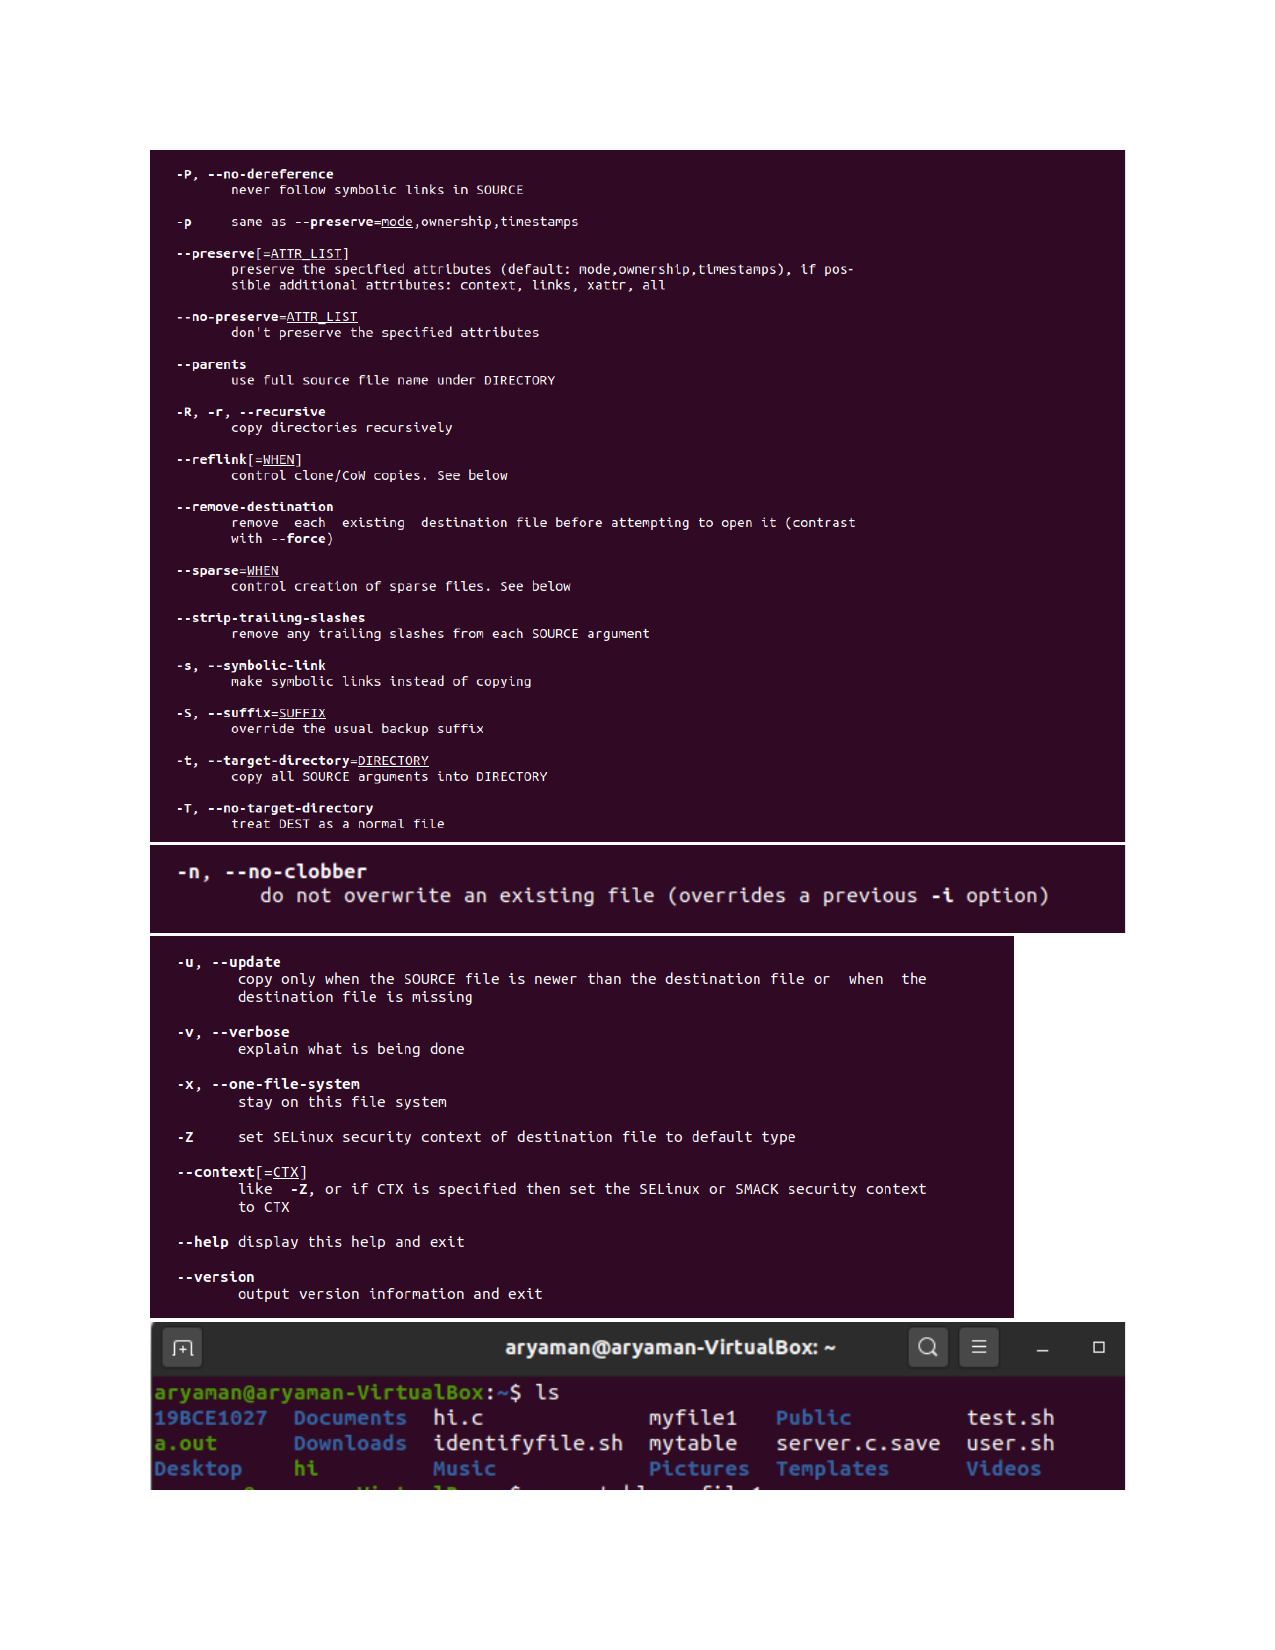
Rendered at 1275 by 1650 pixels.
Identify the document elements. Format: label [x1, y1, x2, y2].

picture [150, 845, 1125, 933]
picture [150, 936, 1014, 1318]
picture [150, 1322, 1125, 1490]
picture [150, 150, 1125, 842]
